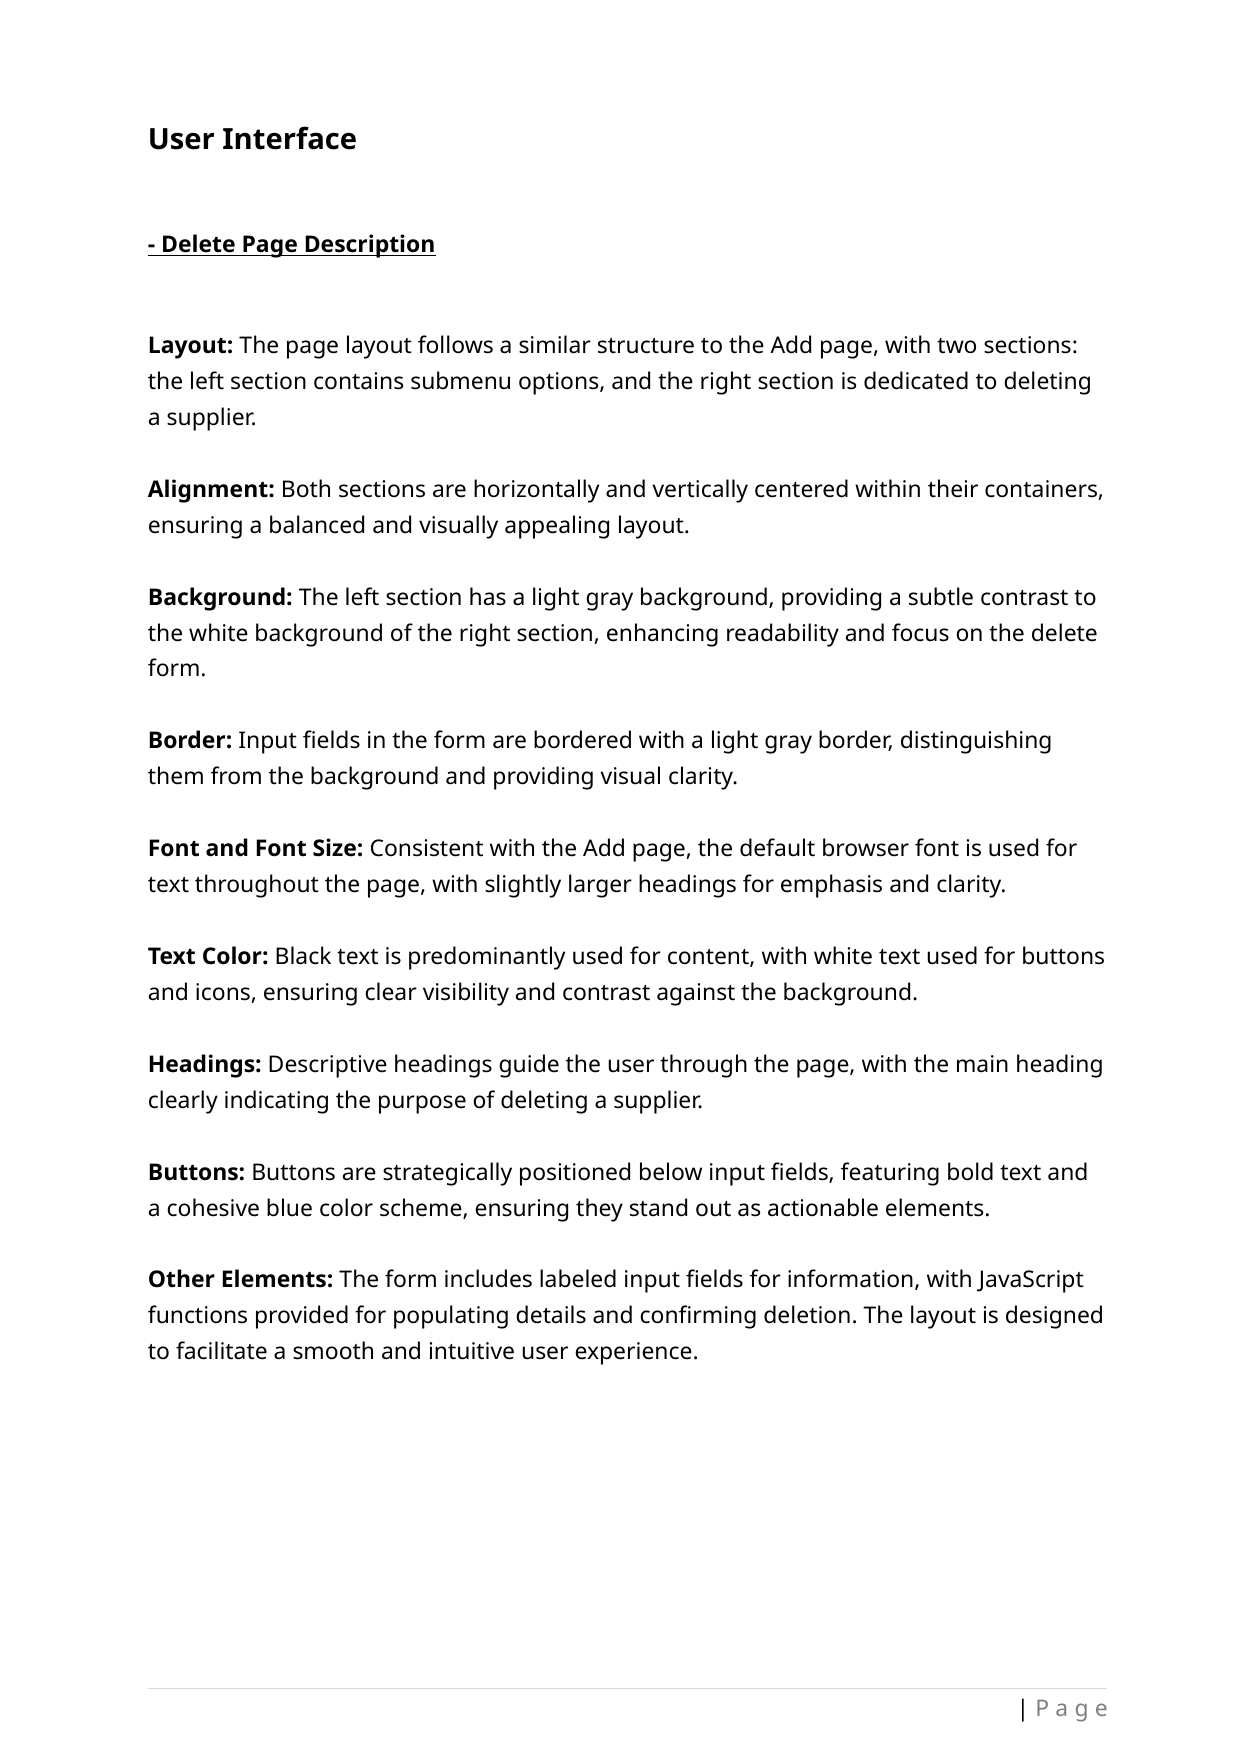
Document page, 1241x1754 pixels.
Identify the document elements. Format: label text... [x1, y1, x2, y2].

text User Interface [148, 118, 1107, 158]
text - Delete Page Description [148, 228, 1107, 259]
text Layout: The page layout follows a similar structure to the Add page, with two sections: the left section contains submenu options, and the right section is dedicated to deleting a supplier. Alignment: Both sections are horizontally and vertically centered within their containers, ensuring a balanced and visually appealing layout. Background: The left section has a light gray background, providing a subtle contrast to the white background of the right section, enhancing readability and focus on the delete form. Border: Input fields in the form are bordered with a light gray border, distinguishing them from the background and providing visual clarity. Font and Font Size: Consistent with the Add page, the default browser font is used for text throughout the page, with slightly larger headings for emphasis and clarity. Text Color: Black text is predominantly used for content, with white text used for buttons and icons, ensuring clear visibility and contrast against the background. Headings: Descriptive headings guide the user through the page, with the main heading clearly indicating the purpose of deleting a supplier. Buttons: Buttons are strategically positioned below input fields, featuring bold text and a cohesive blue color scheme, ensuring they stand out as actionable elements. Other Elements: The form includes labeled input fields for information, with JavaScript functions provided for populating details and confirming deletion. The layout is designed to facilitate a smooth and intuitive user experience. [148, 329, 1107, 1366]
